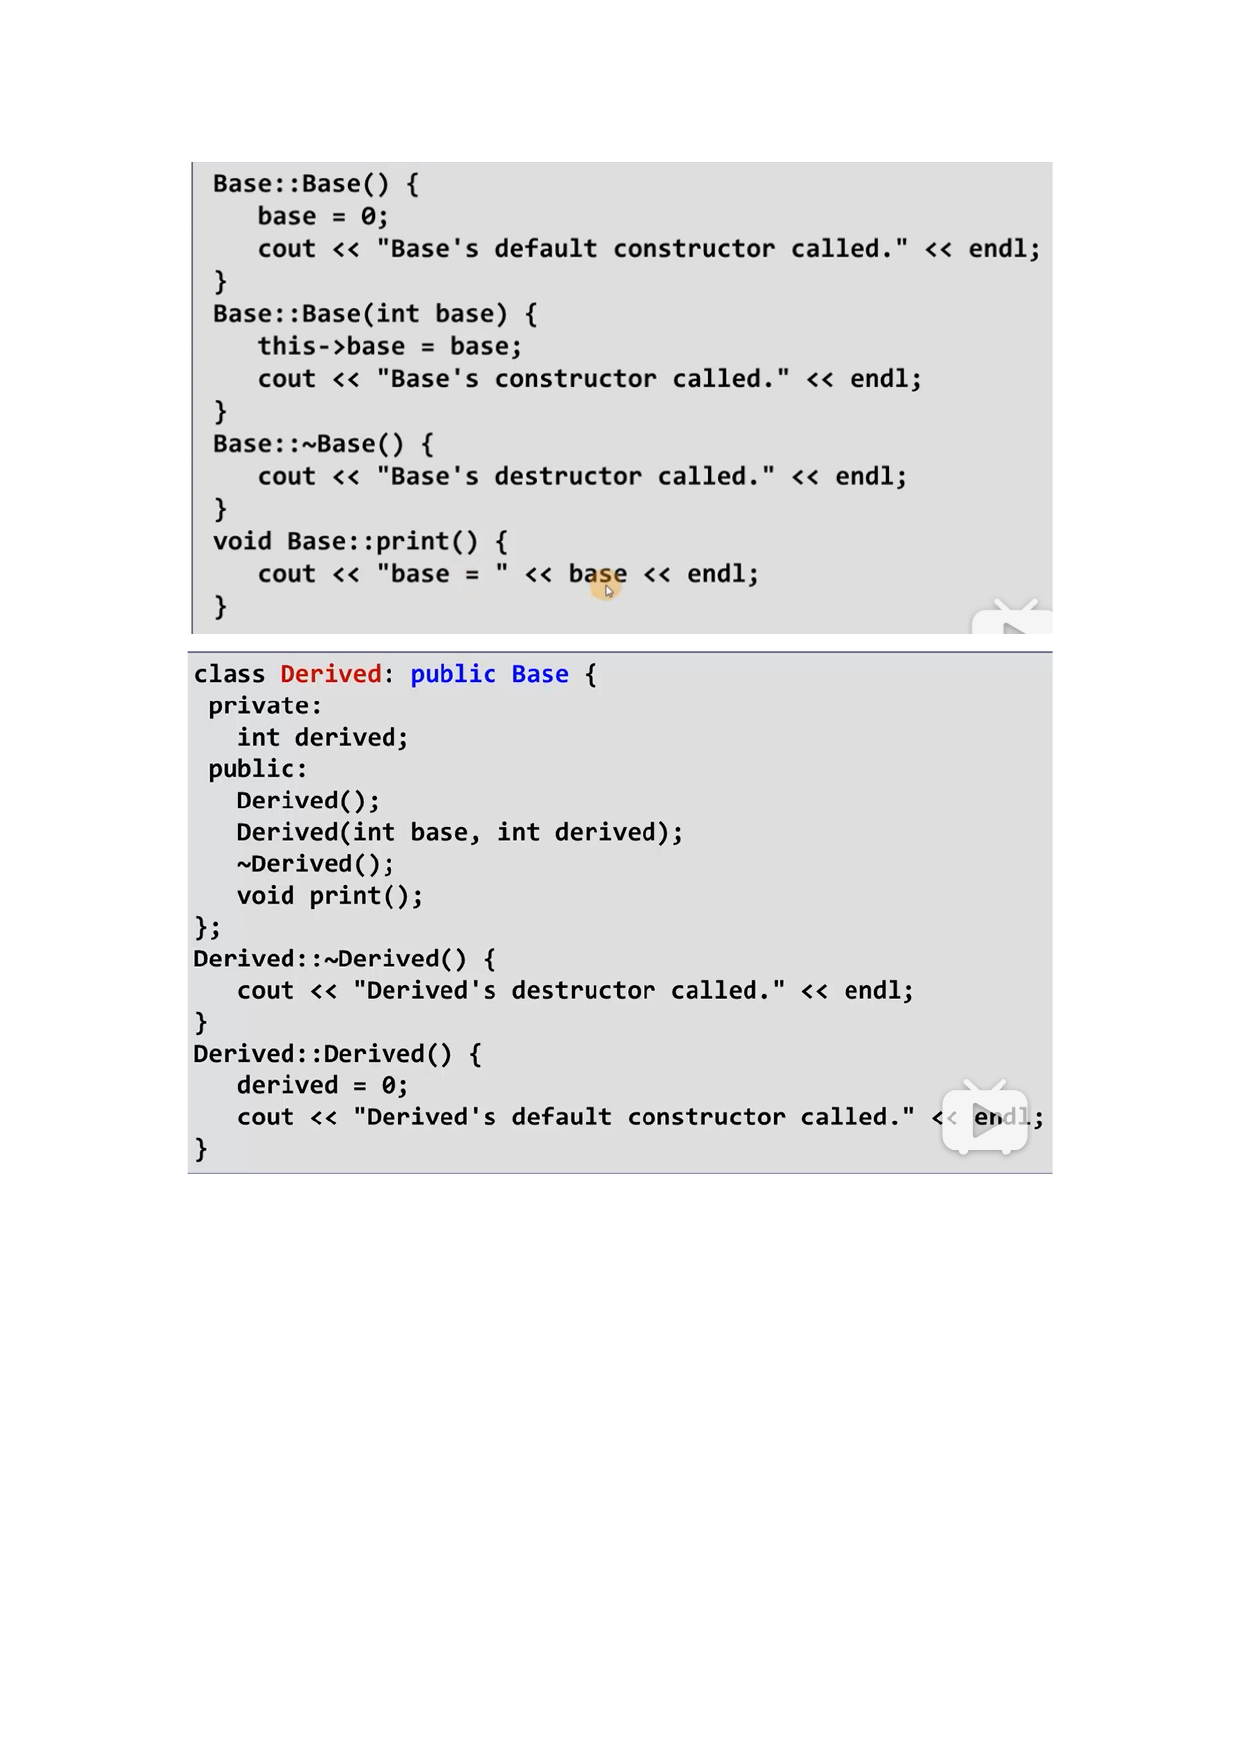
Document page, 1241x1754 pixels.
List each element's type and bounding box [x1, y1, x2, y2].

picture [187, 162, 1053, 634]
picture [187, 649, 1053, 1174]
